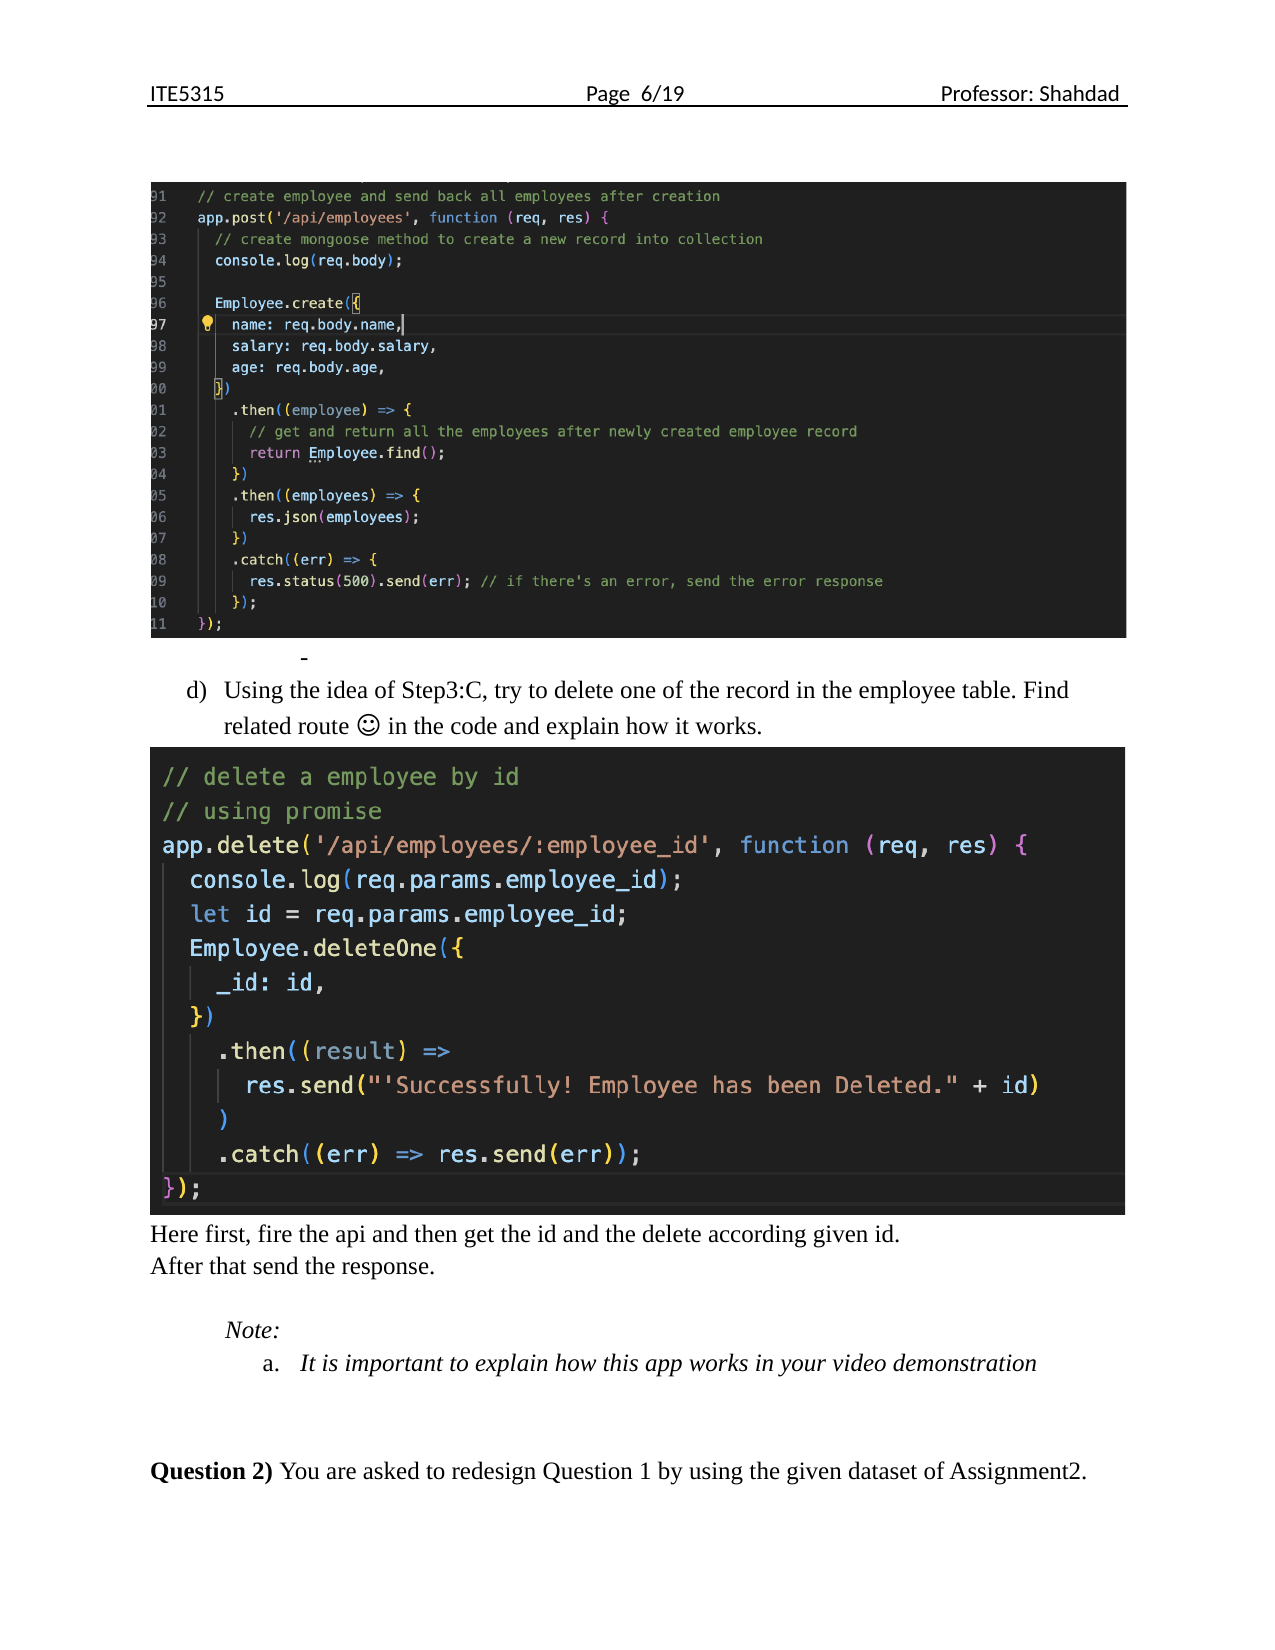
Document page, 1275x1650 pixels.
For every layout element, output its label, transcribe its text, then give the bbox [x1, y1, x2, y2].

text Note: [225, 1315, 1125, 1344]
picture [151, 182, 1127, 638]
list It is important to explain how this app works in your video demonstration [262, 1348, 1125, 1377]
text Question 2) You are asked to redesign Question 1 by using the given dataset of Assignment2. [150, 1456, 1125, 1484]
text Here first, fire the api and then get the id and the delete according given id. [150, 1219, 1125, 1247]
text After that send the response. [150, 1251, 1125, 1311]
picture [150, 747, 1126, 1215]
list Using the idea of Step3:C, try to delete one of the record in the employee table. Find related route ☺ in the code and explain how it works. [186, 676, 1125, 742]
